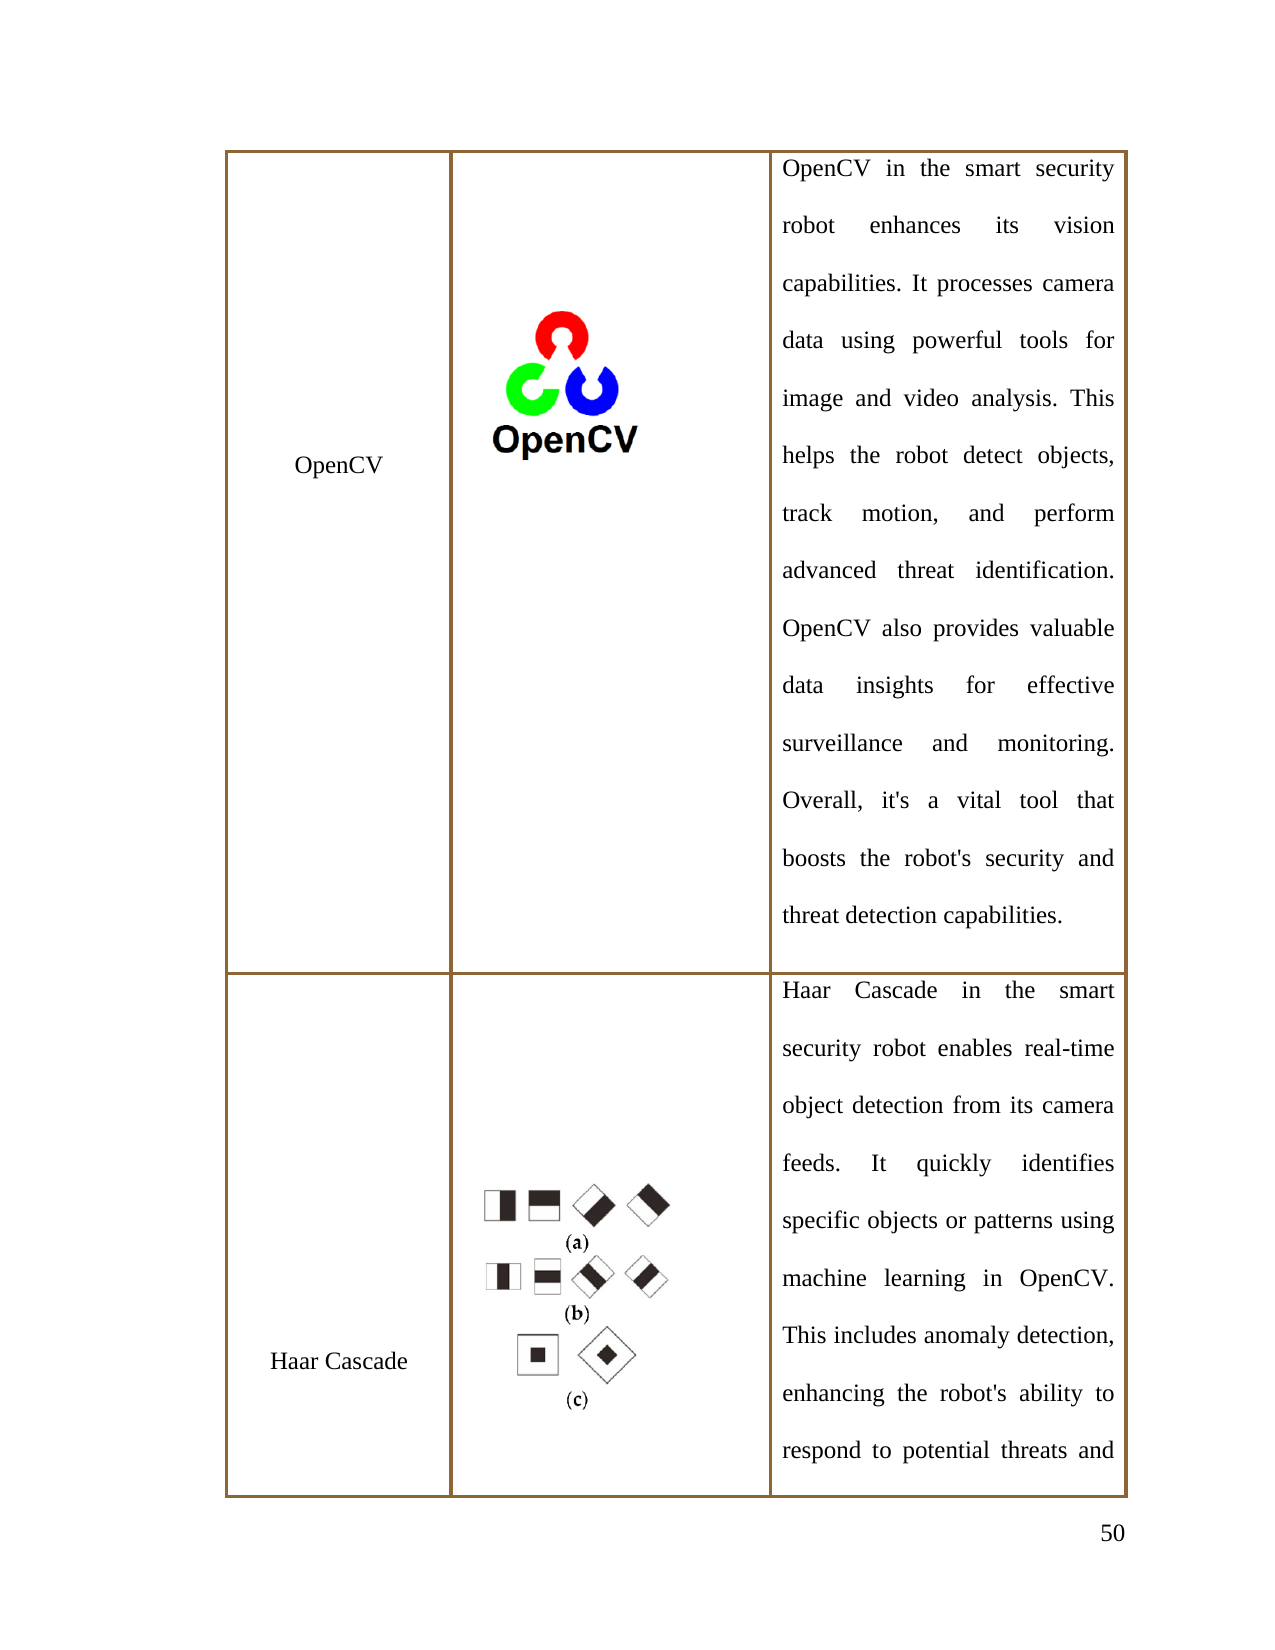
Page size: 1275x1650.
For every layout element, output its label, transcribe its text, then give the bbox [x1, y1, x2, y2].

table_cell OpenCV in the smart security robot enhances its vision capabilities. It processes camera data using powerful tools for image and video analysis. This helps the robot detect objects, track motion, and perform advanced threat identification. OpenCV also provides valuable data insights for effective surveillance and monitoring. Overall, it's a vital tool that boosts the robot's security and threat detection capabilities. [772, 153, 1124, 972]
table_cell Haar Cascade [228, 975, 449, 1494]
picture [488, 303, 641, 465]
table_cell OpenCV [228, 153, 449, 972]
table_cell [453, 153, 769, 972]
table_cell [453, 975, 769, 1494]
picture [481, 1180, 673, 1412]
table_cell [772, 975, 1124, 1494]
